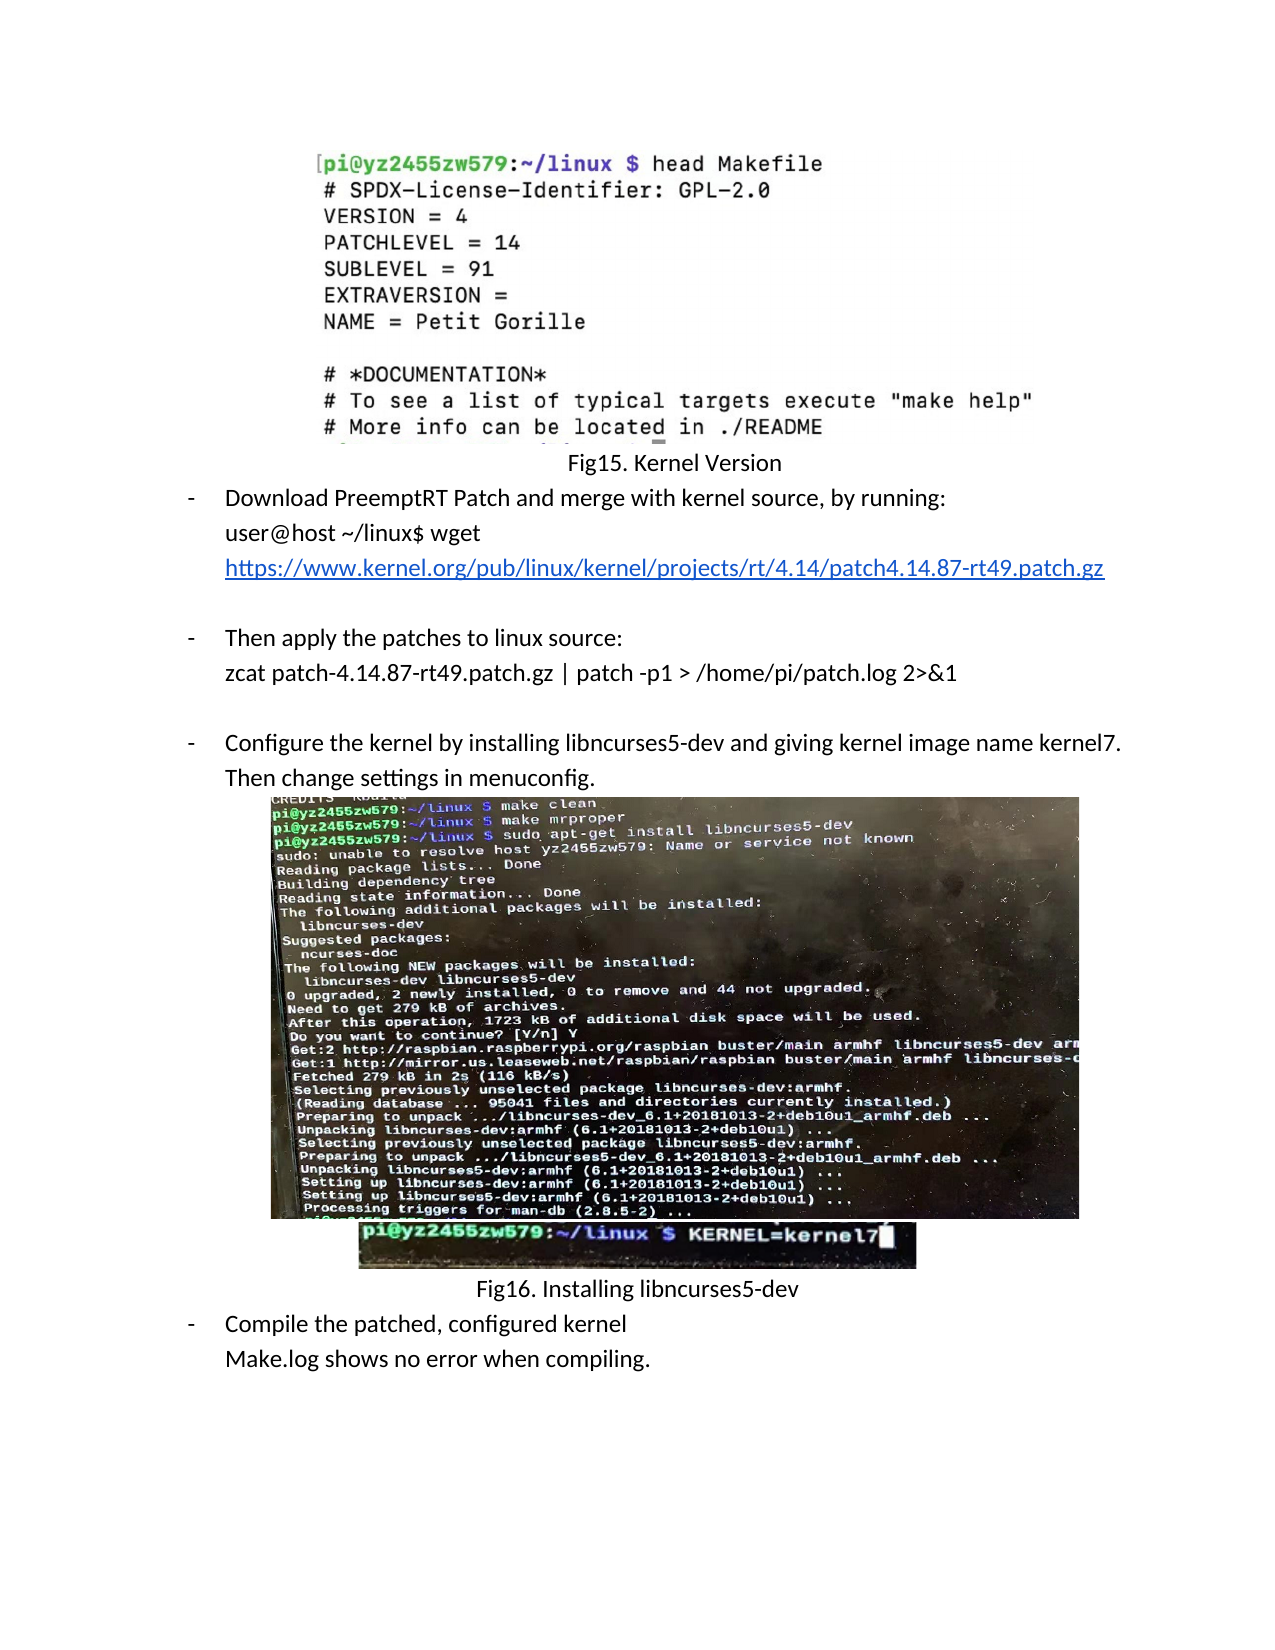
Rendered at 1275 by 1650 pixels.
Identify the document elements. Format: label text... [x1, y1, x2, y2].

text zcat patch-4.14.87-rt49.patch.gz | patch -p1 > /home/pi/patch.log 2>&1 [225, 657, 1125, 687]
picture [316, 150, 1034, 444]
list Compile the patched, configured kernel [187, 1308, 1125, 1338]
text Make.log shows no error when compiling. [225, 1343, 1125, 1373]
text user@host ~/linux$ wget https://www.kernel.org/pub/linux/kernel/projects/rt/4.14/patch4.14.87-rt49.patch.gz [225, 517, 1125, 582]
text Fig15. Kernel Version [225, 447, 1125, 477]
picture [270, 797, 1080, 1219]
text Fig16. Installing libncurses5-dev [150, 1273, 1125, 1303]
list Then apply the patches to linux source: [187, 622, 1125, 652]
list Download PreemptRT Patch and merge with kernel source, by running: [187, 482, 1125, 512]
list Configure the kernel by installing libncurses5-dev and giving kernel image name kernel7. Then change settings in menuconfig. [187, 727, 1125, 792]
picture [358, 1222, 917, 1269]
